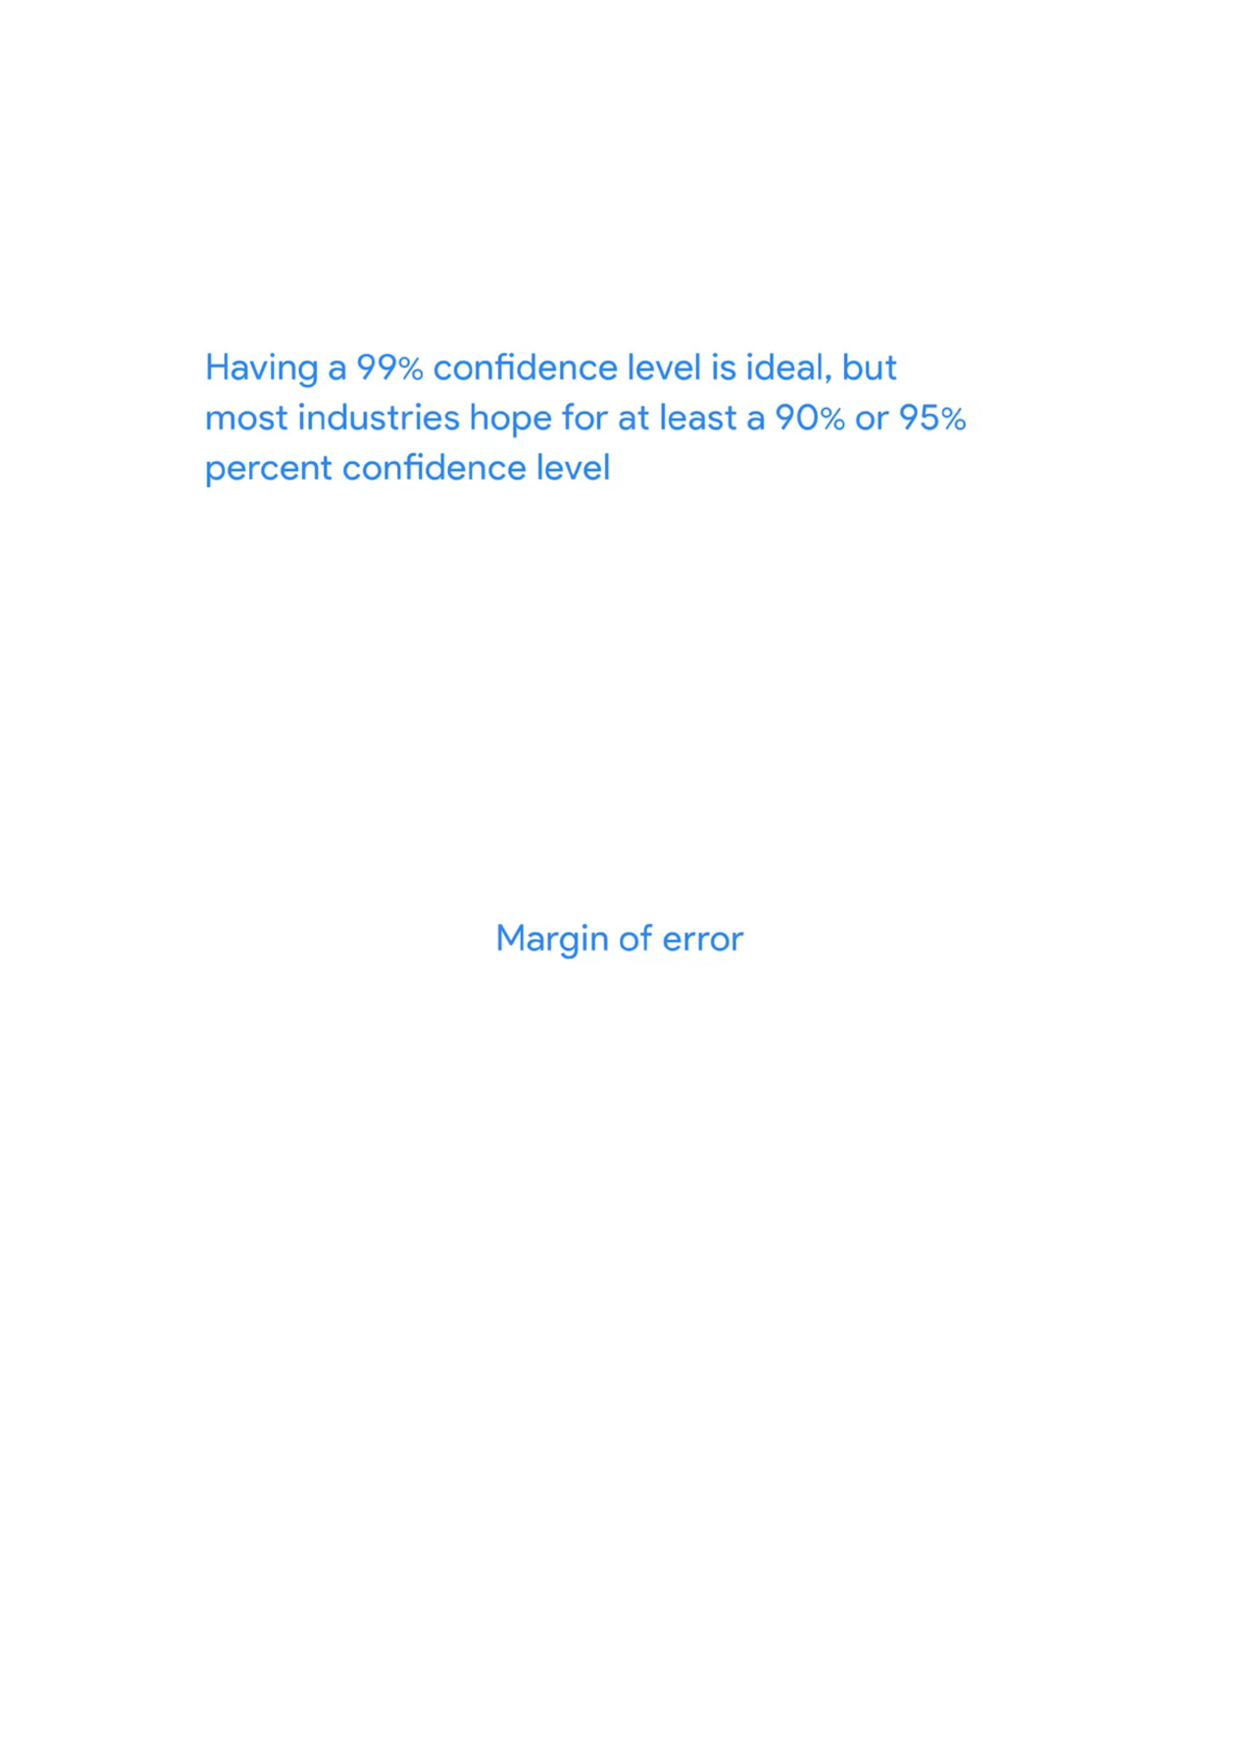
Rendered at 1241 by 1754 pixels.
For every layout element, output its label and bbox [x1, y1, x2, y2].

picture [150, 683, 1091, 1213]
picture [150, 150, 1091, 680]
